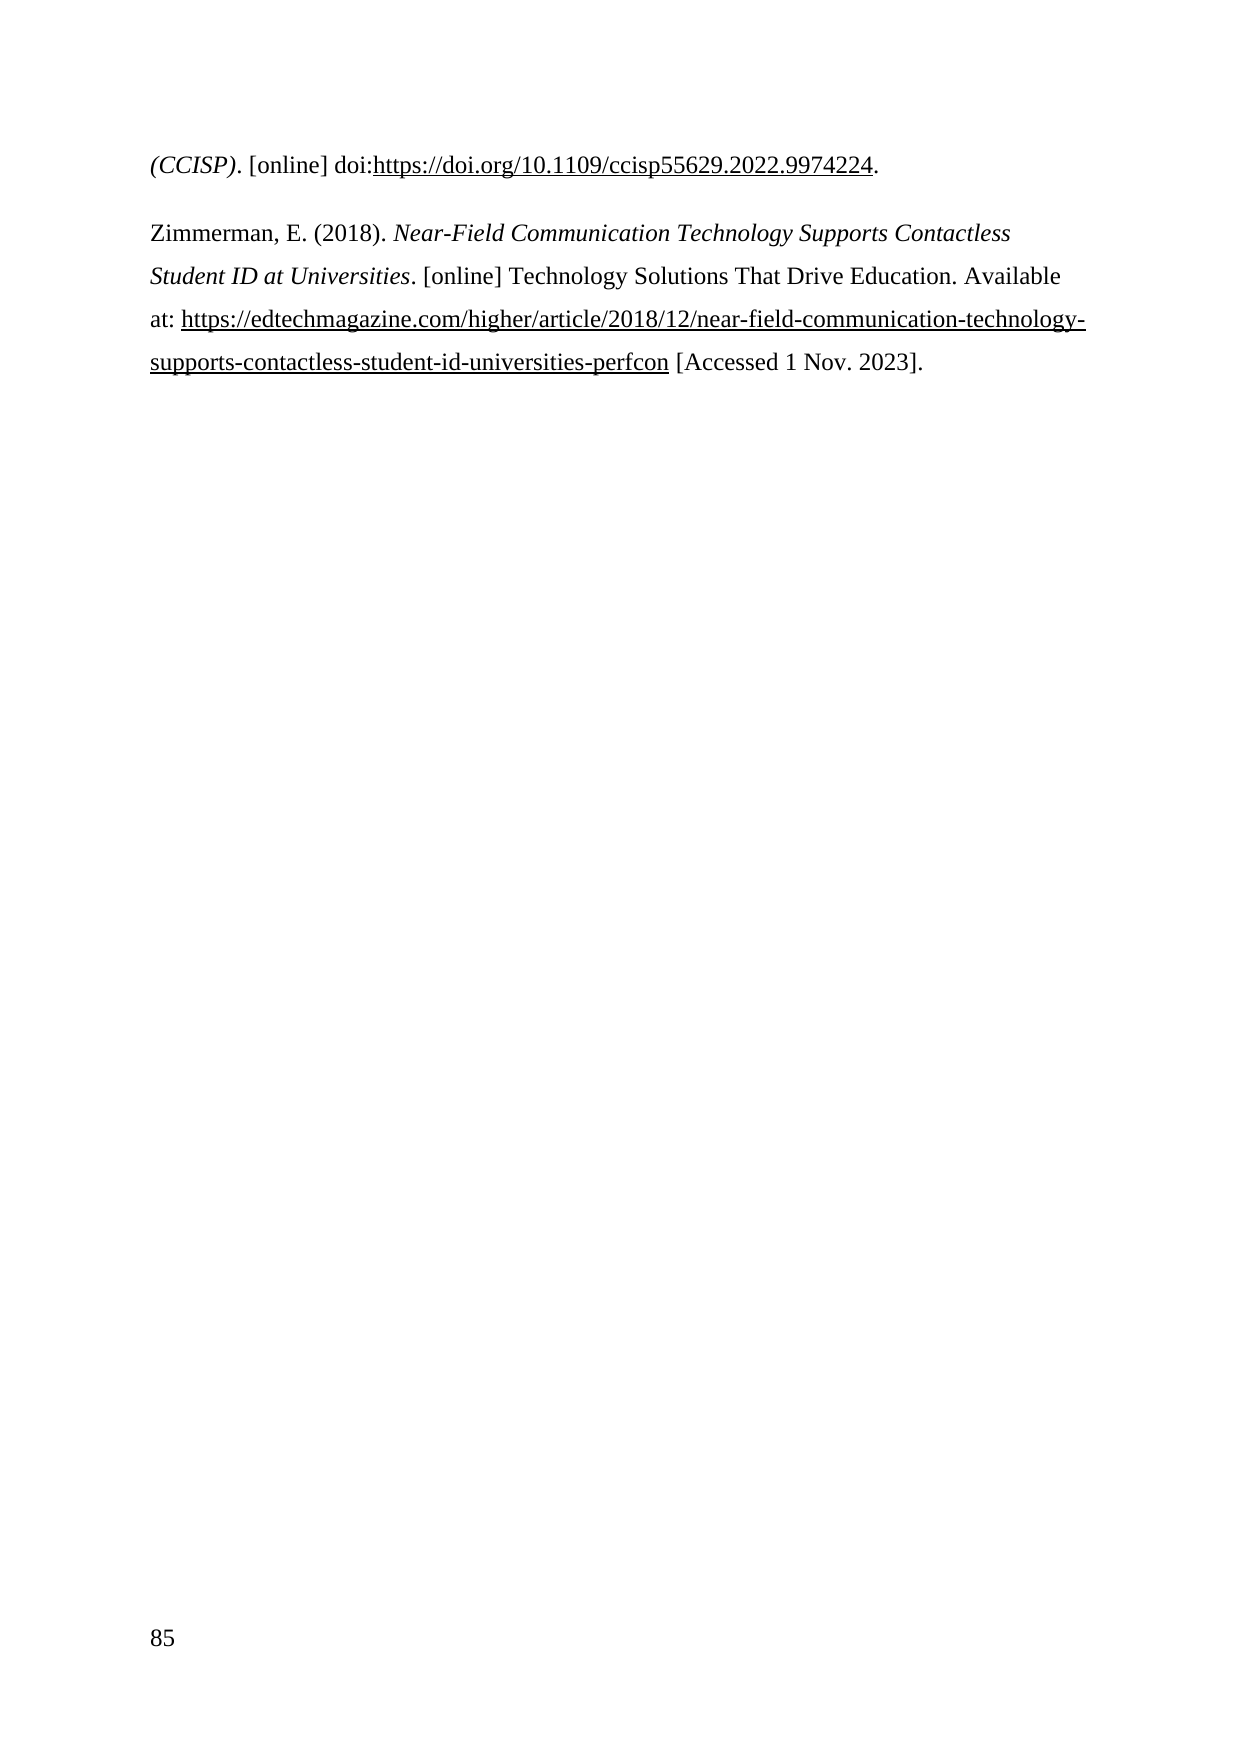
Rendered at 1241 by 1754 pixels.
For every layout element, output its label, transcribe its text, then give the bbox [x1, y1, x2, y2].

text Zimmerman, E. (2018). Near-Field Communication Technology Supports Contactless Student ID at Universities. [online] Technology Solutions That Drive Education. Available at: https://edtechmagazine.com/higher/article/2018/12/near-field-communication-technology-supports-contactless-student-id-universities-perfcon [Accessed 1 Nov. 2023]. [150, 218, 1090, 376]
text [150, 150, 1090, 179]
